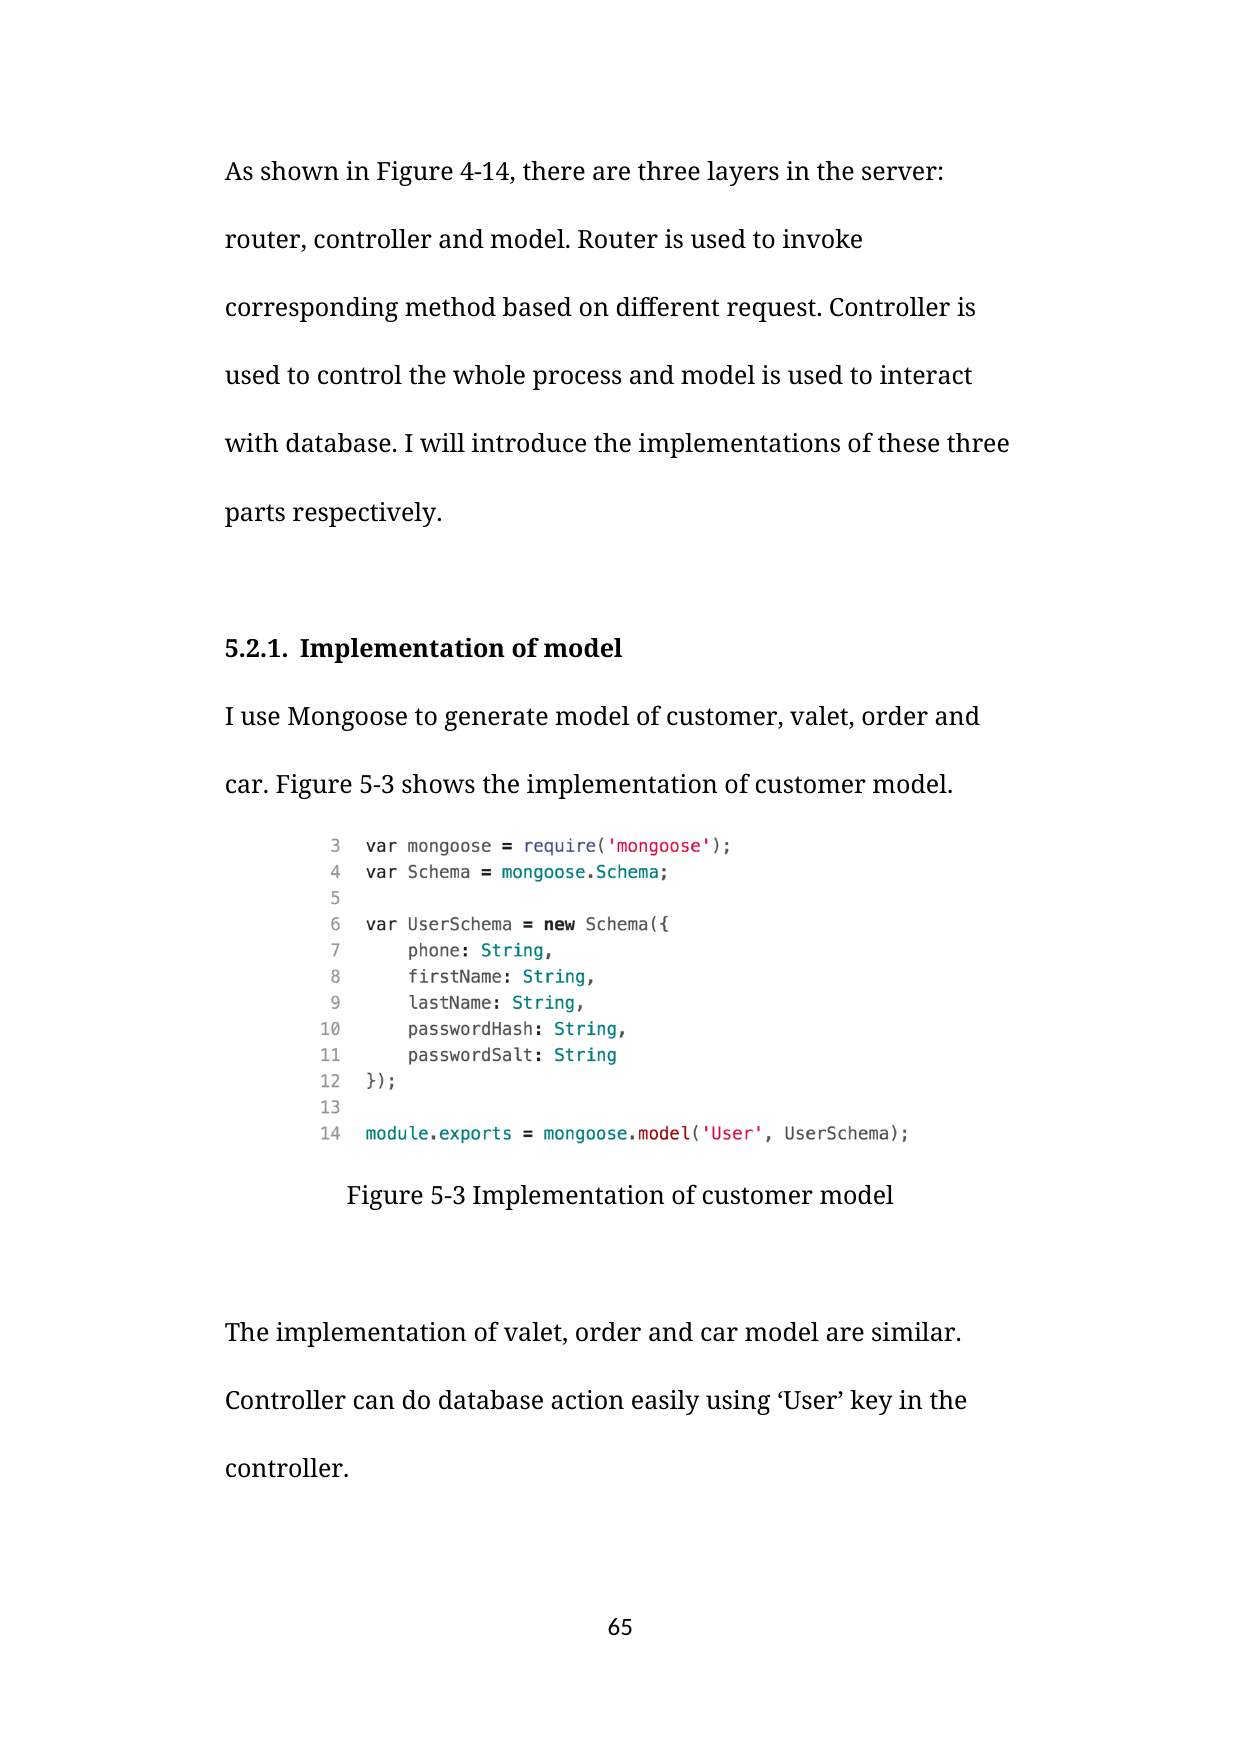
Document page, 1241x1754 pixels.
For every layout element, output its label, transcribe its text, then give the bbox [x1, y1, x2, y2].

text Figure 5-3 Implementation of customer model [224, 1178, 1016, 1212]
text I use Mongoose to generate model of customer, valet, order and car. Figure 5-3 shows the implementation of customer model. [224, 698, 1016, 801]
picture [316, 834, 925, 1150]
text As shown in Figure 4-14, there are three layers in the server: router, controller and model. Router is used to invoke corresponding method based on different request. Controller is used to control the whole process and model is used to interact with database. I will introduce the implementations of these three parts respectively. [224, 153, 1016, 528]
list Implementation of model [224, 630, 1016, 664]
text The implementation of valet, order and car model are similar. Controller can do database action easily using ‘User’ key in the controller. [224, 1314, 1016, 1484]
